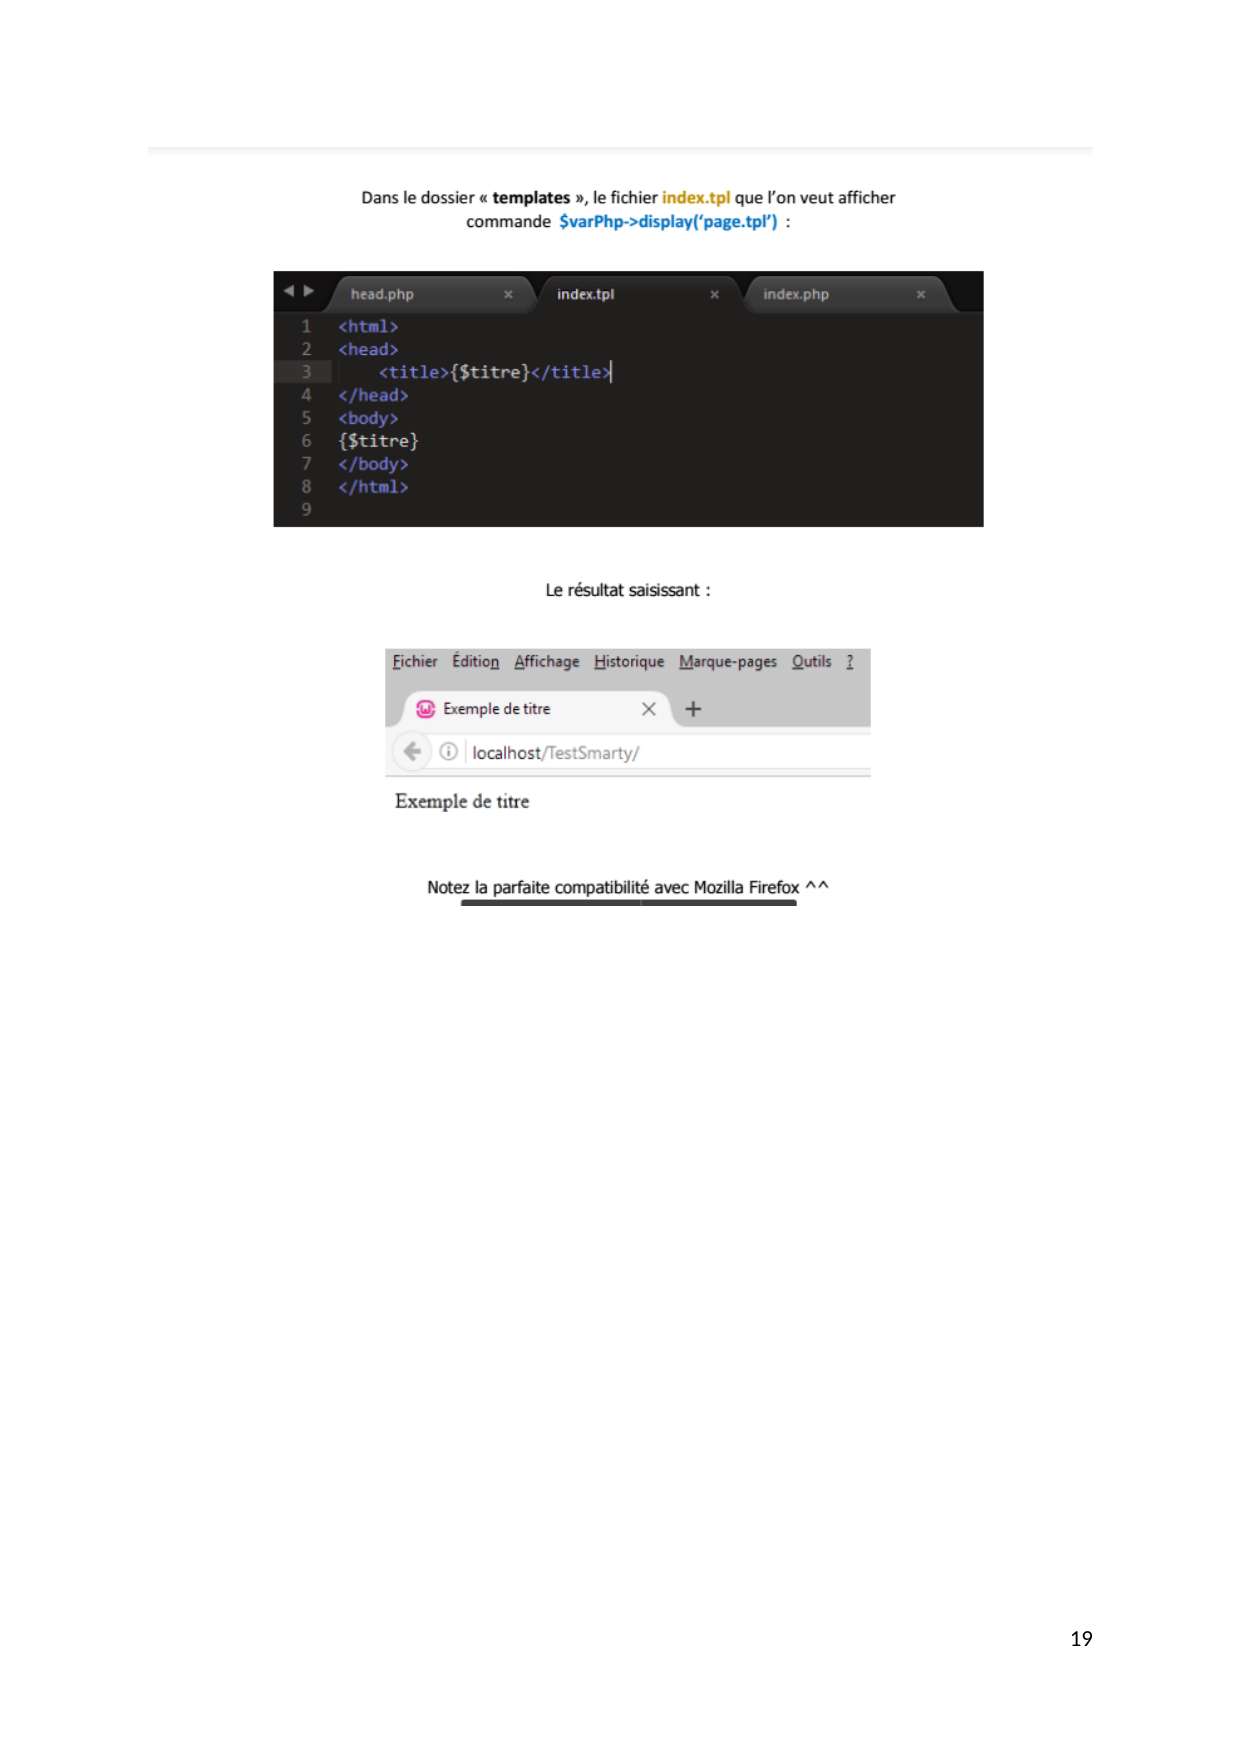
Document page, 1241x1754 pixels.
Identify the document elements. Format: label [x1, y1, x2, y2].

picture [147, 147, 1093, 906]
